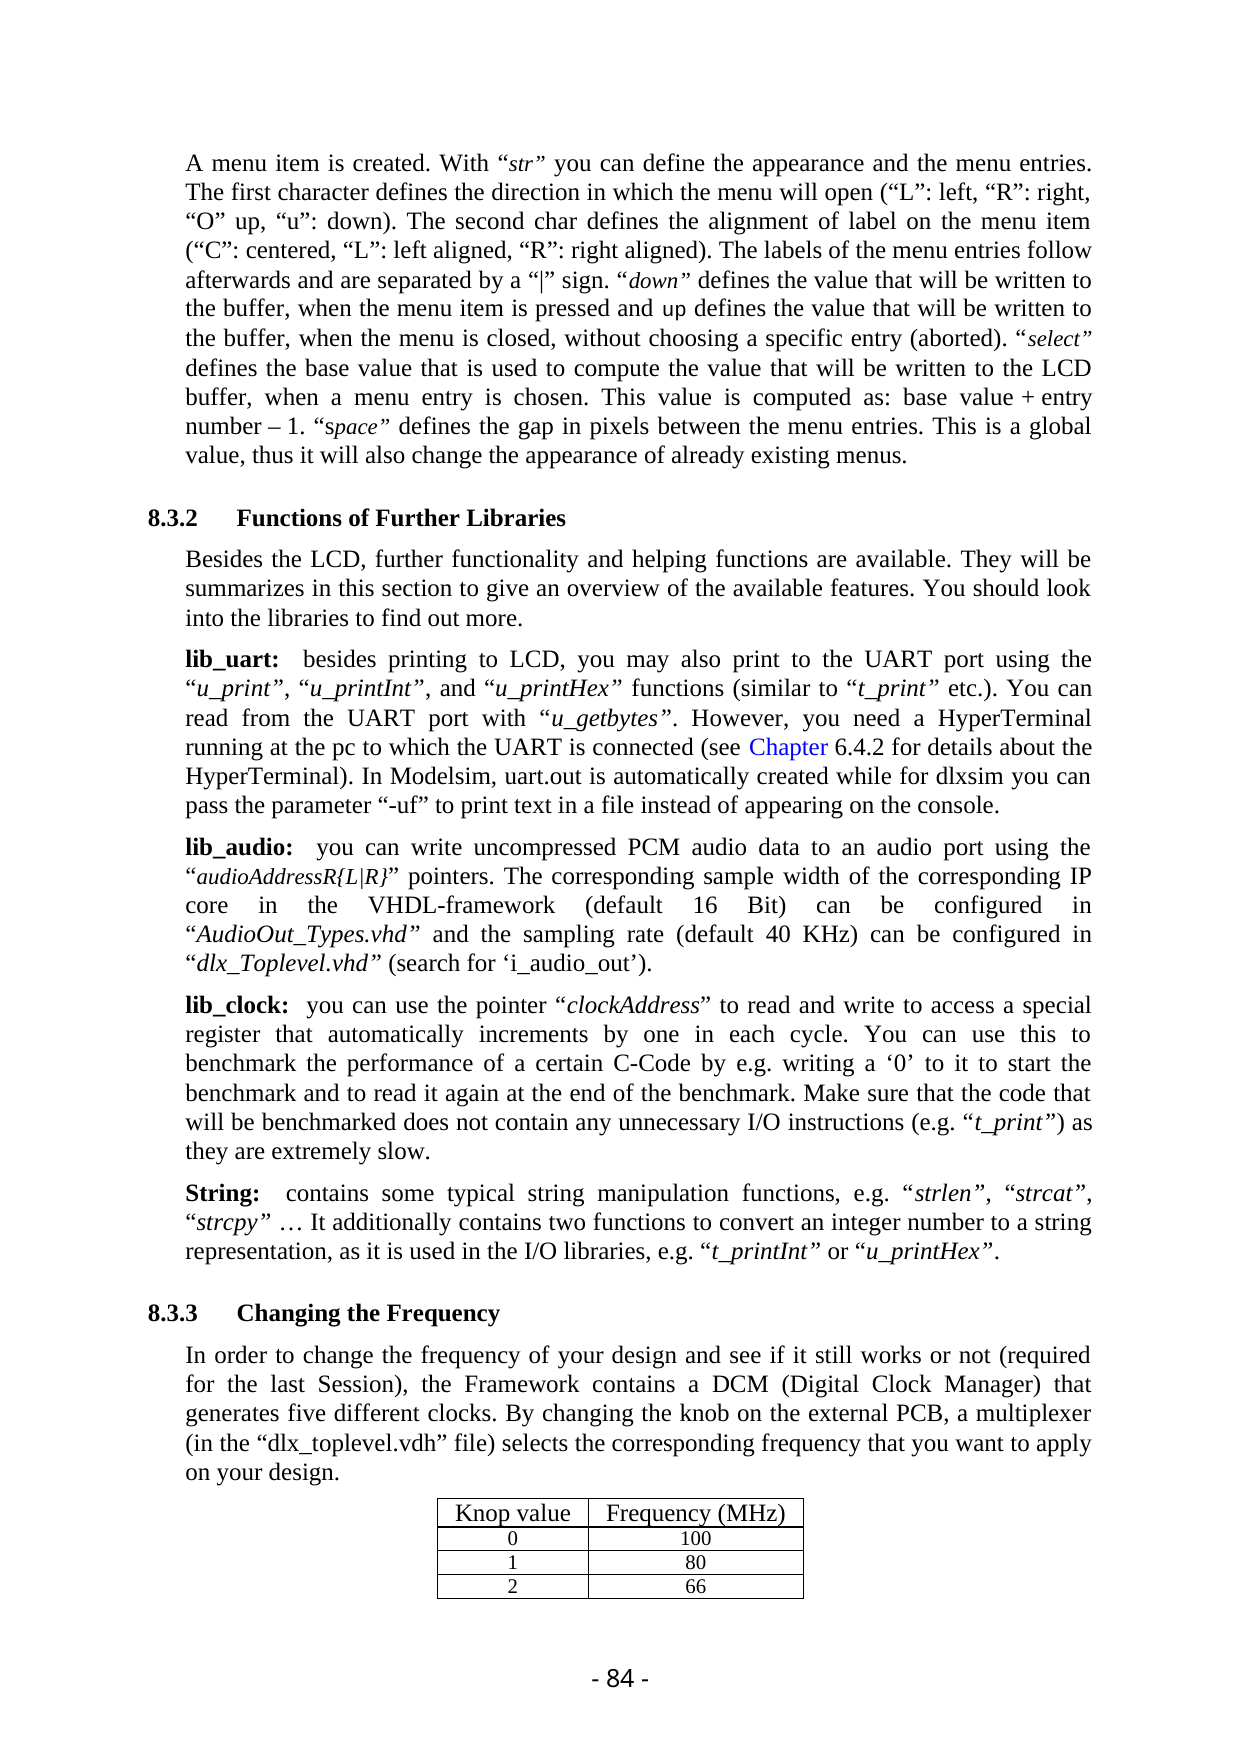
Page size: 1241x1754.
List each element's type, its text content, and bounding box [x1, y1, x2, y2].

table_cell 80 [589, 1551, 803, 1574]
table_header Knop value [438, 1499, 588, 1526]
text Besides the LCD, further functionality and helping functions are available. They will be summarizes in this section to give an overview of the available features. You should look into the libraries to find out more. [185, 544, 1092, 631]
text In order to change the frequency of your design and see if it still works or not (required for the last Session), the Framework contains a DCM (Digital Clock Manager) that generates five different clocks. By changing the knob on the external PCB, a multiplexer (in the “dlx_toplevel.vdh” file) selects the corresponding frequency that you want to apply on your design. [185, 1340, 1092, 1486]
subtitle Changing the Frequency [148, 1290, 1092, 1327]
text lib_clock: you can use the pointer “clockAddress” to read and write to access a special register that automatically increments by one in each cycle. You can use this to benchmark the performance of a certain C-Code by e.g. writing a ‘0’ to it to start the benchmark and to read it again at the end of the benchmark. Make sure that the code that will be benchmarked does not contain any unnecessary I/O instructions (e.g. “t_print”) as they are extremely slow. [185, 990, 1092, 1165]
text A menu item is created. With “str” you can define the appearance and the menu entries. The first character defines the direction in which the menu will open (“L”: left, “R”: right, “O” up, “u”: down). The second char defines the alignment of label on the menu item (“C”: centered, “L”: left aligned, “R”: right aligned). The labels of the menu entries follow afterwards and are separated by a “|” sign. “down” defines the value that will be written to the buffer, when the menu item is pressed and up defines the value that will be written to the buffer, when the menu is closed, without choosing a specific entry (aborted). “select” defines the base value that is used to compute the value that will be written to the LCD buffer, when a menu entry is chosen. This value is computed as: base value + entry number – 1. “space” defines the gap in pixels between the menu entries. This is a global value, thus it will also change the appearance of already existing menus. [185, 148, 1092, 469]
text lib_uart: besides printing to LCD, you may also print to the UART port using the “u_print”, “u_printInt”, and “u_printHex” functions (similar to “t_print” etc.). You can read from the UART port with “u_getbytes”. However, you need a HyperTerminal running at the pc to which the UART is connected (see Chapter 6.4.2 for details about the HyperTerminal). In Modelsim, uart.out is automatically created while for dlxsim you can pass the parameter “-uf” to print text in a file instead of appearing on the console. [185, 644, 1092, 819]
table_cell 1 [438, 1551, 588, 1574]
table_cell 100 [589, 1528, 803, 1550]
subtitle Functions of Further Libraries [148, 494, 1092, 531]
table_header Frequency (MHz) [589, 1499, 803, 1526]
text lib_audio: you can write uncompressed PCM audio data to an audio port using the “audioAddressR{L|R}” pointers. The corresponding sample width of the corresponding IP core in the VHDL-framework (default 16 Bit) can be configured in “AudioOut_Types.vhd” and the sampling rate (default 40 KHz) can be configured in “dlx_Toplevel.vhd” (search for ‘i_audio_out’). [185, 831, 1092, 977]
table_cell 0 [438, 1528, 588, 1550]
table_cell 66 [589, 1575, 803, 1598]
table_cell 2 [438, 1575, 588, 1598]
text String: contains some typical string manipulation functions, e.g. “strlen”, “strcat”, “strcpy” … It additionally contains two functions to convert an integer number to a string representation, as it is used in the I/O libraries, e.g. “t_printInt” or “u_printHex”. [185, 1177, 1092, 1265]
